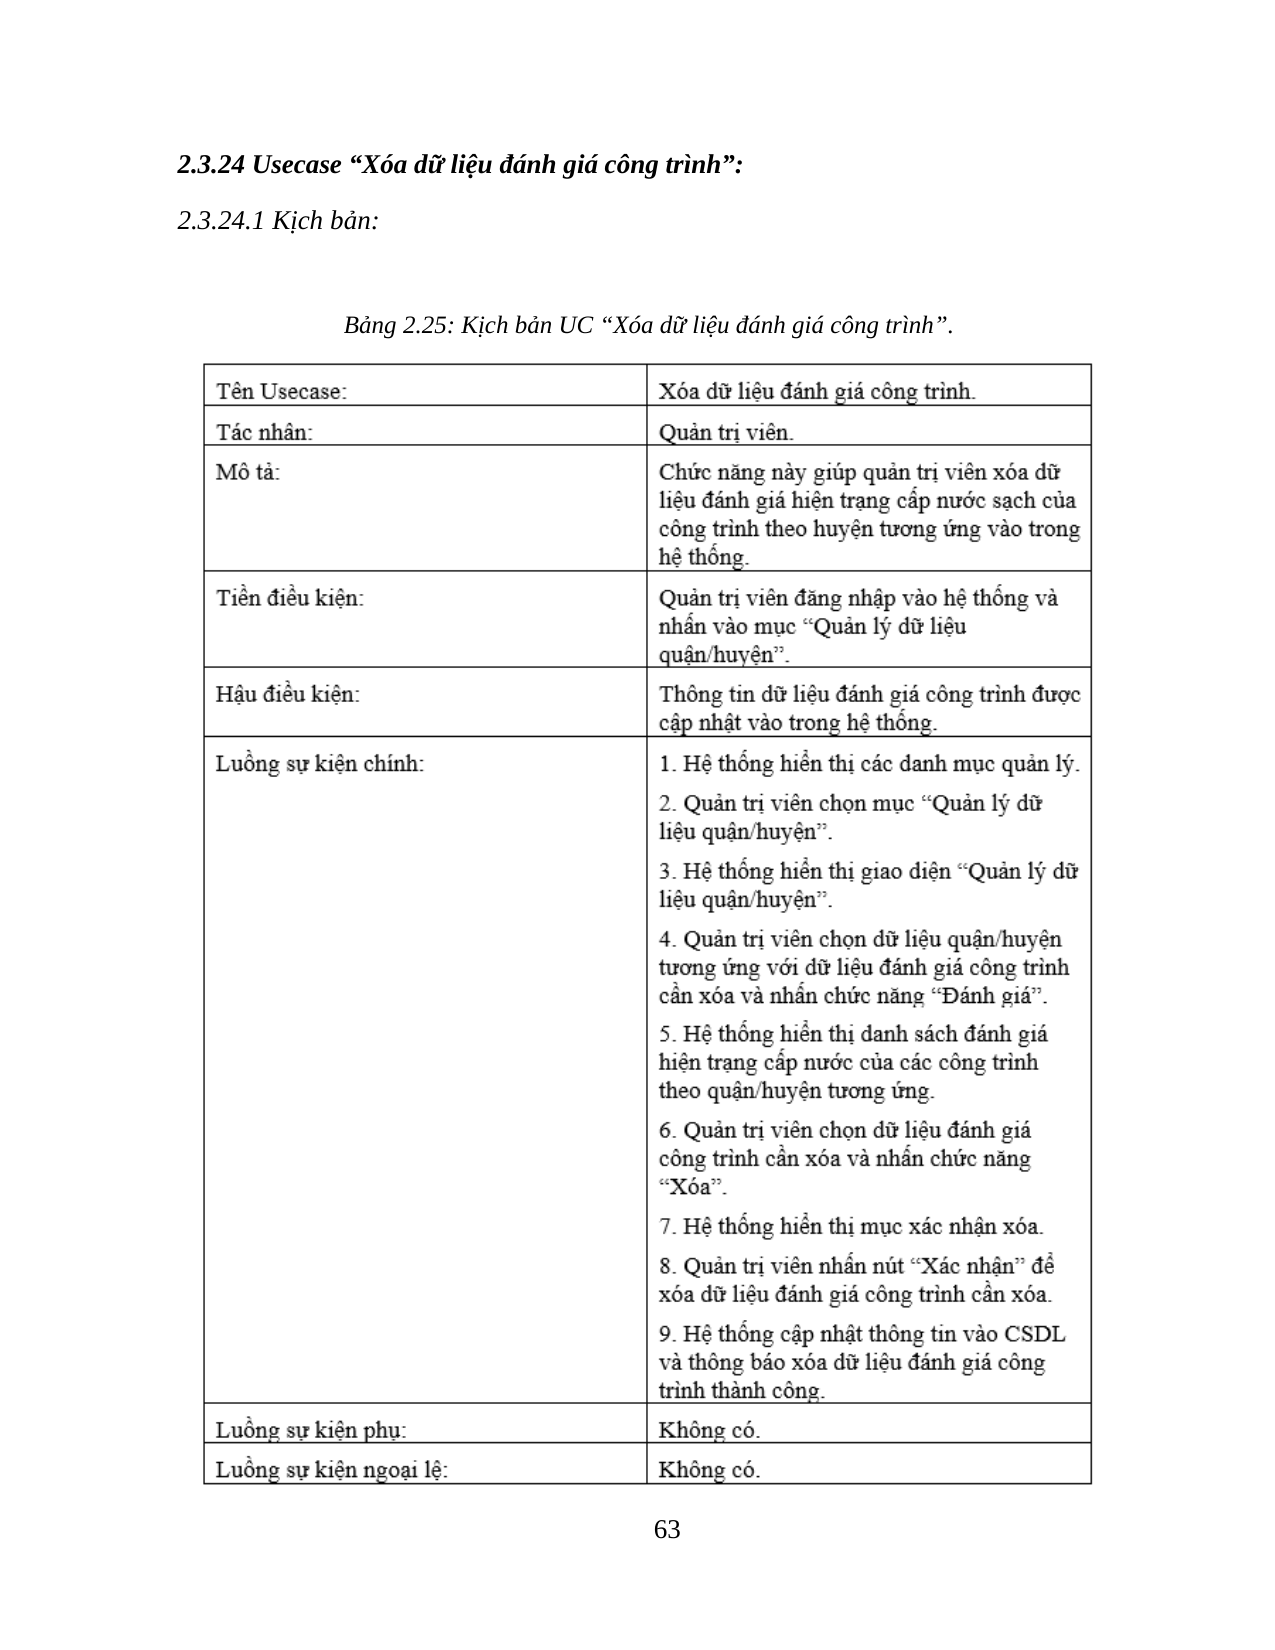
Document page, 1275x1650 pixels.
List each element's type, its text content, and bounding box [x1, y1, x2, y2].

subtitle Usecase “Xóa dữ liệu đánh giá công trình”: [177, 148, 1157, 179]
subtitle Kịch bản: [177, 204, 1157, 235]
picture [188, 351, 1112, 1503]
